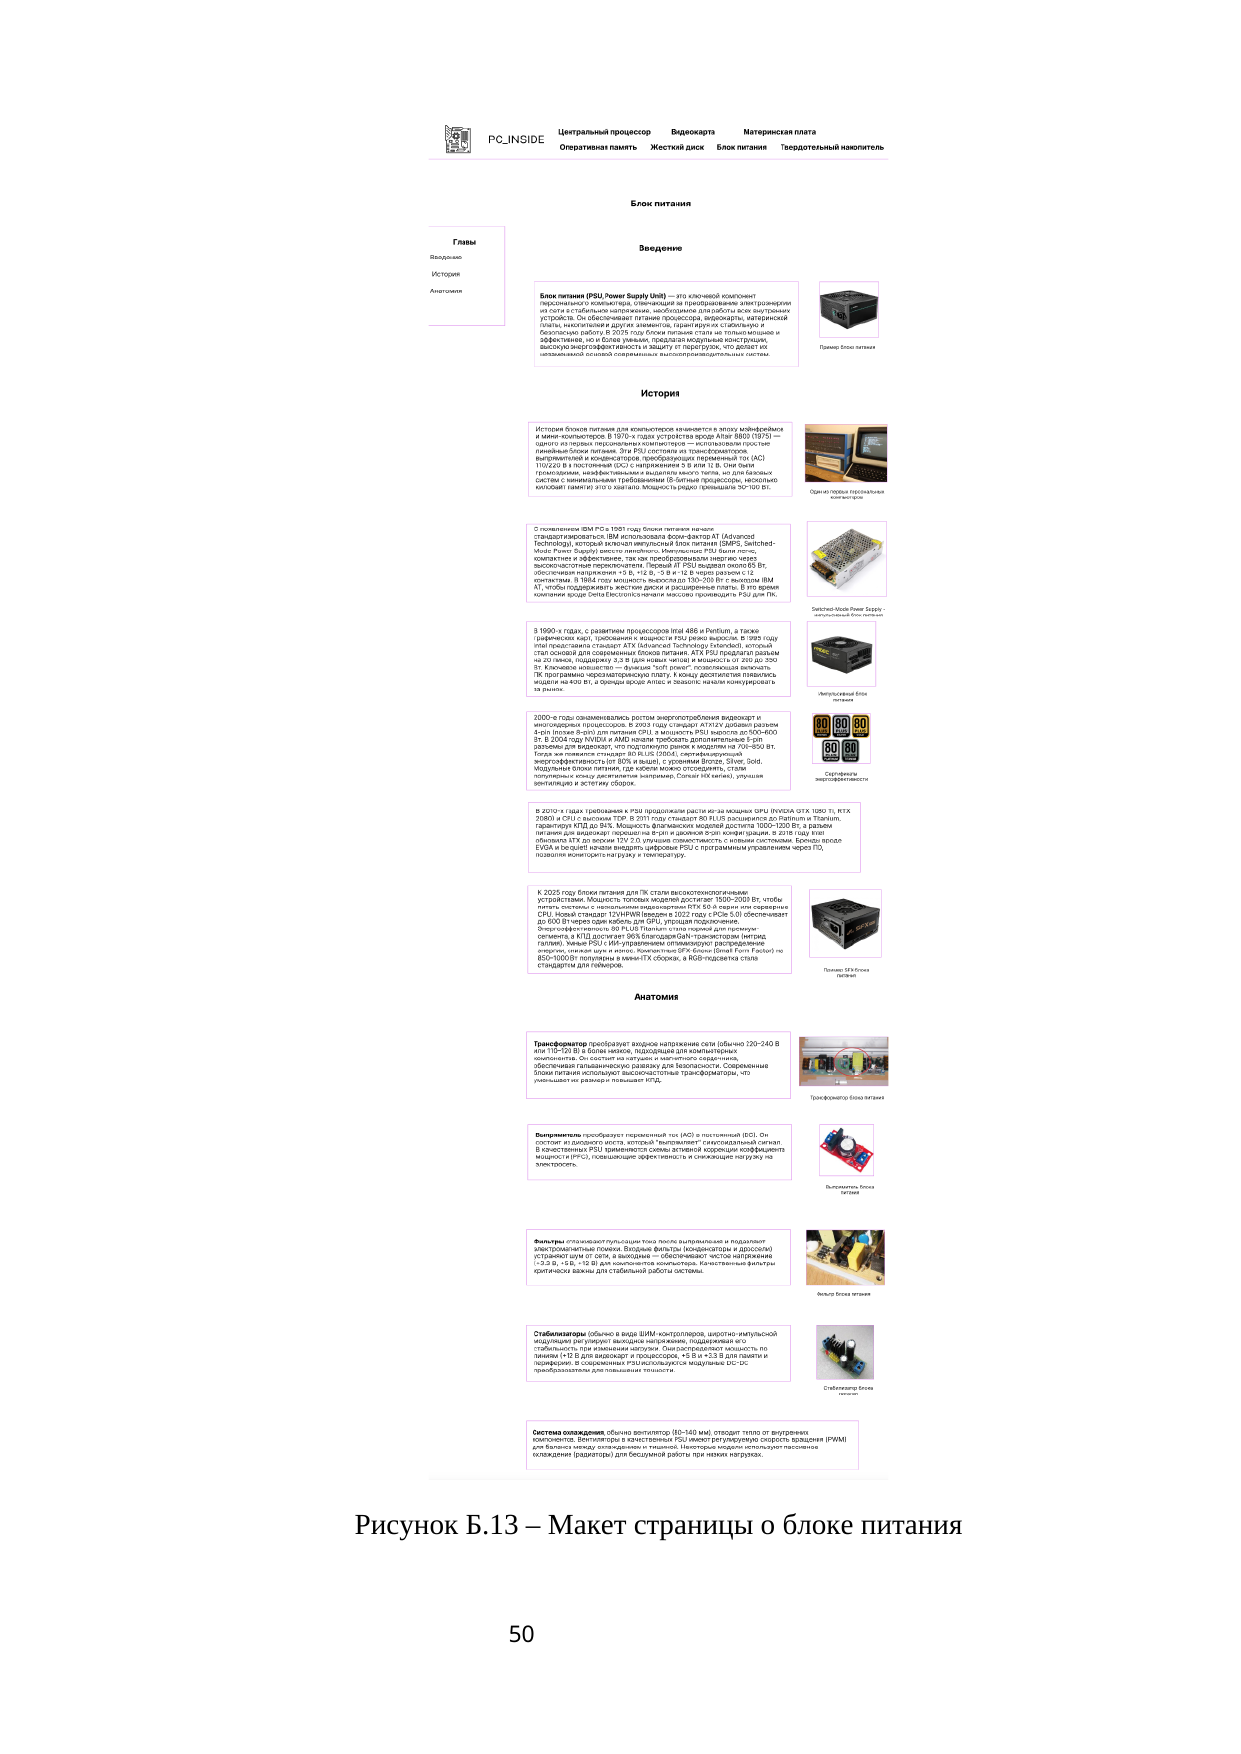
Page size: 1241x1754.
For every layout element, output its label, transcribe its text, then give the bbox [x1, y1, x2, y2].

text Рисунок Б.13 – Макет страницы о блоке питания [136, 1507, 1181, 1541]
picture [428, 118, 889, 1480]
